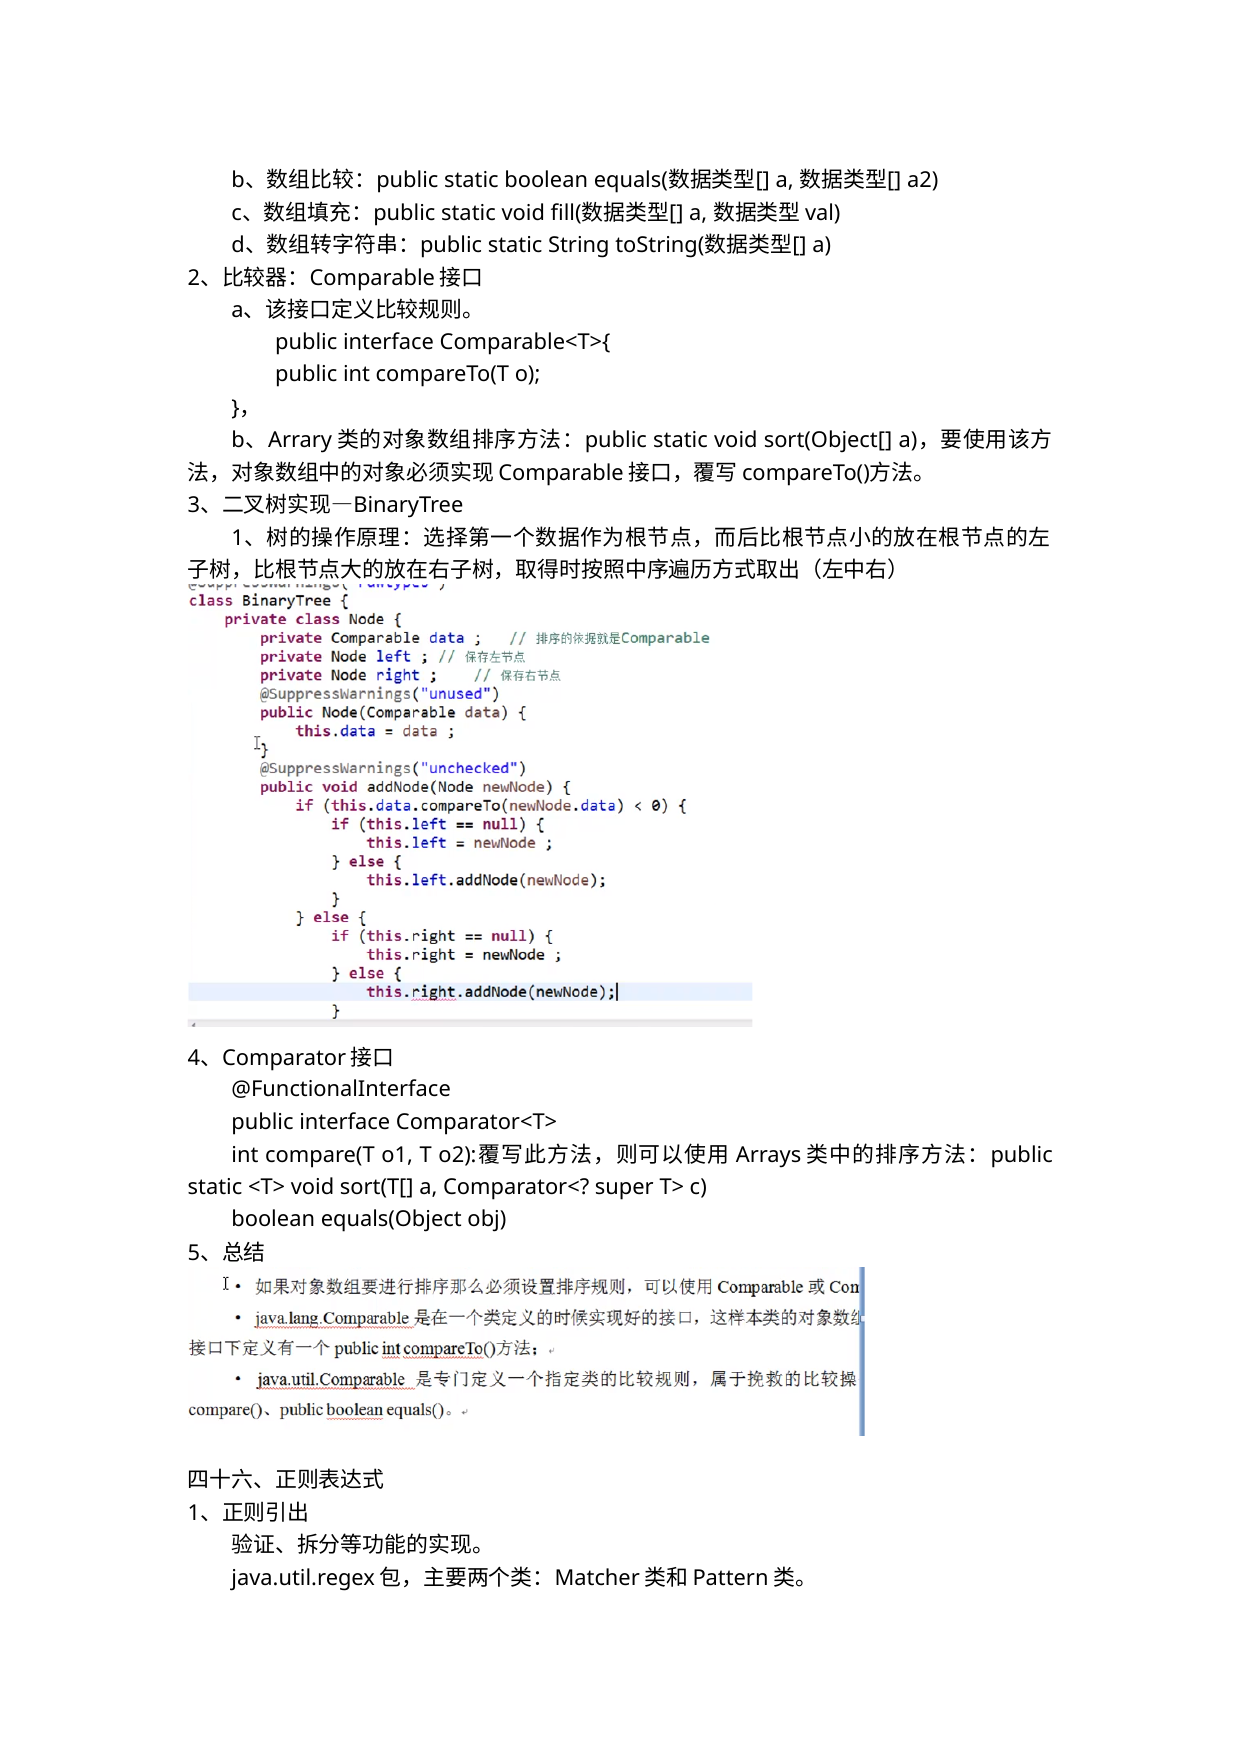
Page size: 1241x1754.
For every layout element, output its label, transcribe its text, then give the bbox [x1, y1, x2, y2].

text public int compareTo(T o); [187, 357, 1053, 389]
text 验证、拆分等功能的实现。 [187, 1527, 1053, 1559]
text b、数组比较：public static boolean equals(数据类型[] a, 数据类型[] a2) [187, 162, 1053, 194]
text a、该接口定义比较规则。 [187, 292, 1053, 324]
text b、Arrary类的对象数组排序方法：public static void sort(Object[] a)，要使用该方法，对象数组中的对象必须实现Comparable接口，覆写compareTo()方法。 [187, 422, 1053, 487]
text 四十六、正则表达式 [187, 1462, 1053, 1494]
text 3、二叉树实现—BinaryTree [187, 487, 1053, 519]
text 1、树的操作原理：选择第一个数据作为根节点，而后比根节点小的放在根节点的左子树，比根节点大的放在右子树，取得时按照中序遍历方式取出（左中右） [187, 519, 1053, 584]
text 5、总结 [187, 1234, 1053, 1267]
picture [187, 1267, 865, 1436]
text java.util.regex包，主要两个类：Matcher类和Pattern类。 [187, 1559, 1053, 1592]
text d、数组转字符串：public static String toString(数据类型[] a) [187, 227, 1053, 259]
text }， [187, 389, 1053, 422]
text @FunctionalInterface [187, 1072, 1053, 1104]
text 2、比较器：Comparable接口 [187, 259, 1053, 292]
text public interface Comparable<T>{ [187, 324, 1053, 357]
text c、数组填充：public static void fill(数据类型[] a, 数据类型val) [187, 194, 1053, 227]
text public interface Comparator<T> [187, 1104, 1053, 1137]
text 1、正则引出 [187, 1494, 1053, 1527]
text 4、Comparator接口 [187, 1039, 1053, 1072]
text int compare(T o1, T o2):覆写此方法，则可以使用Arrays类中的排序方法：public static <T> void sort(T[] a, Comparator<? super T> c) [187, 1137, 1053, 1202]
picture [187, 584, 753, 1027]
text boolean equals(Object obj) [187, 1202, 1053, 1234]
